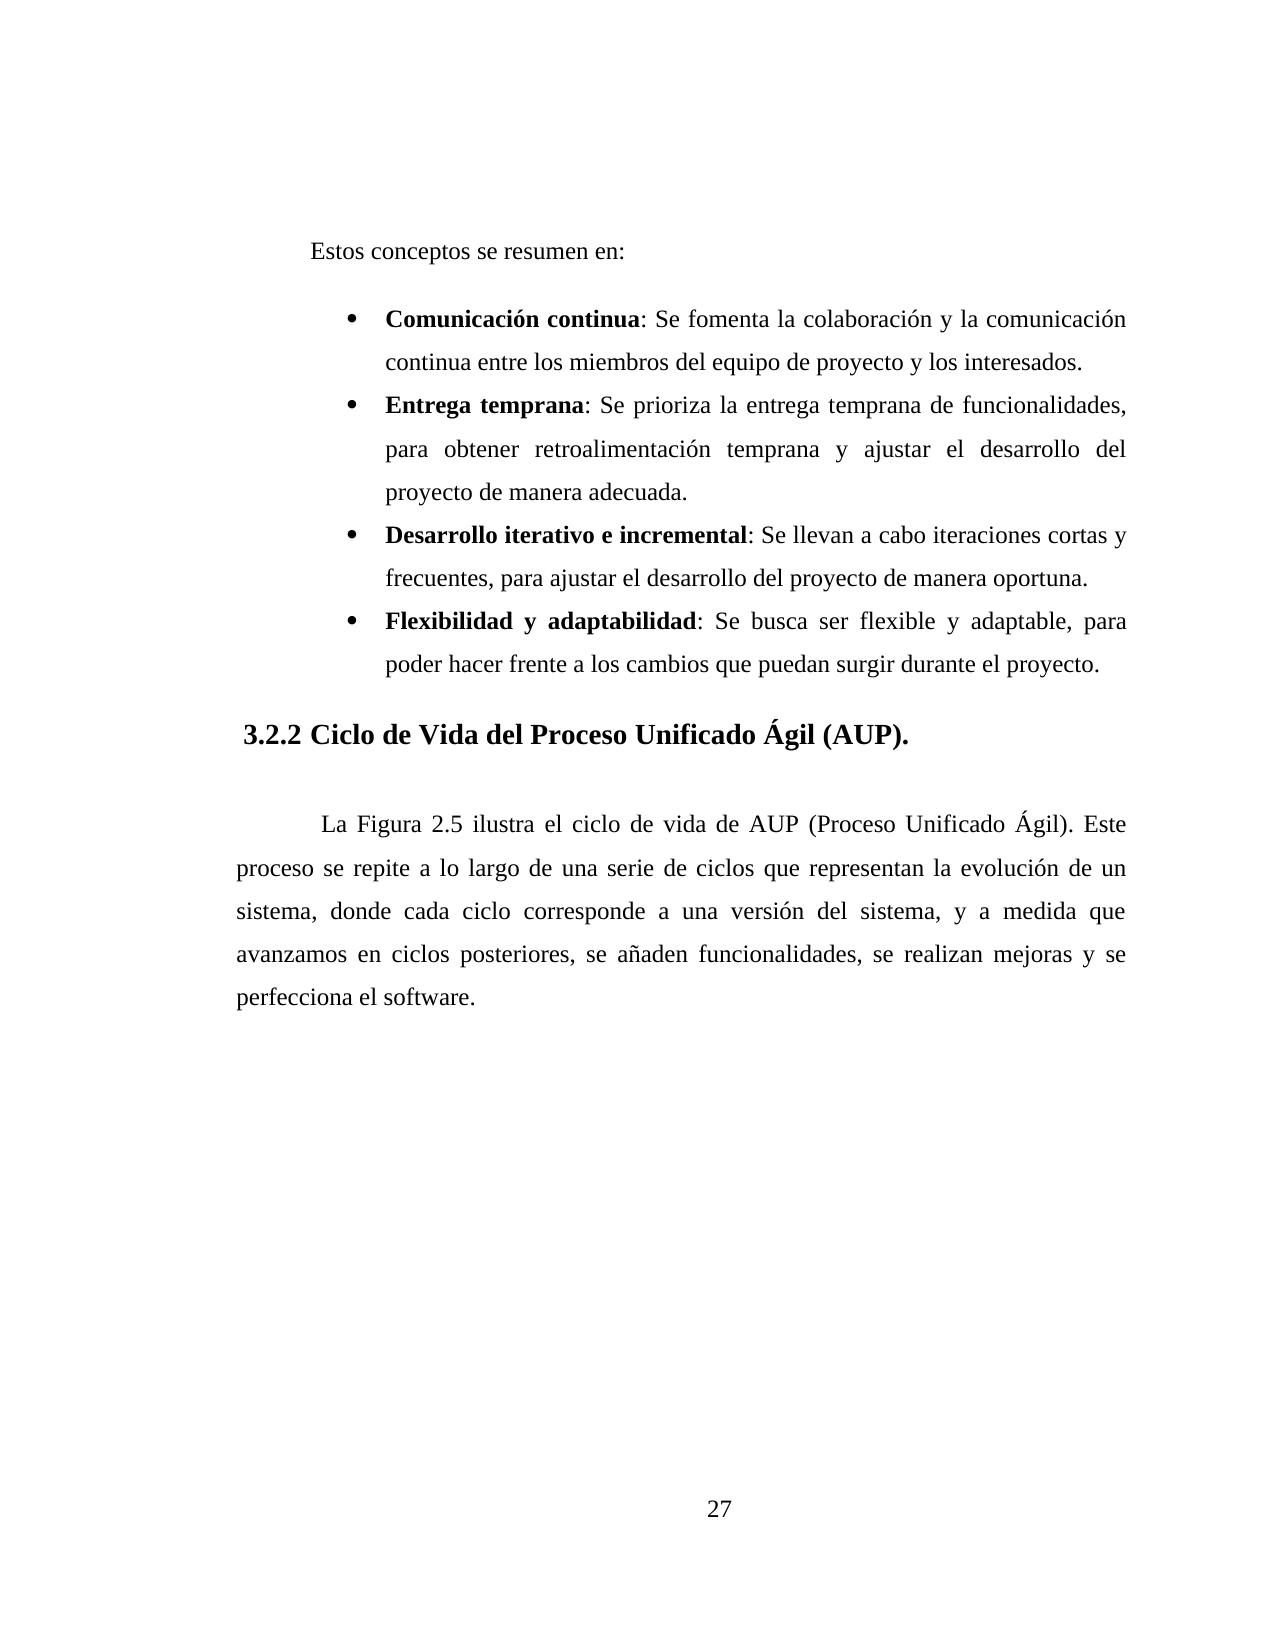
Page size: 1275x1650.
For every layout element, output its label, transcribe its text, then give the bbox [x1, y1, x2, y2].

text La Figura 2.5 ilustra el ciclo de vida de AUP (Proceso Unificado Ágil). Este proceso se repite a lo largo de una serie de ciclos que representan la evolución de un sistema, donde cada ciclo corresponde a una versión del sistema, y a medida que avanzamos en ciclos posteriores, se añaden funcionalidades, se realizan mejoras y se perfecciona el software. [236, 809, 1127, 1011]
subtitle Ciclo de Vida del Proceso Unificado Ágil (AUP). [243, 717, 1127, 751]
list Desarrollo iterativo e incremental: Se llevan a cabo iteraciones cortas y frecuentes, para ajustar el desarrollo del proyecto de manera oportuna. [348, 520, 1127, 592]
list Entrega temprana: Se prioriza la entrega temprana de funcionalidades, para obtener retroalimentación temprana y ajustar el desarrollo del proyecto de manera adecuada. [348, 391, 1127, 506]
list Flexibilidad y adaptabilidad: Se busca ser flexible y adaptable, para poder hacer frente a los cambios que puedan surgir durante el proyecto. [348, 606, 1127, 678]
list Comunicación continua: Se fomenta la colaboración y la comunicación continua entre los miembros del equipo de proyecto y los interesados. [348, 304, 1127, 376]
text Estos conceptos se resumen en: [236, 236, 1127, 265]
